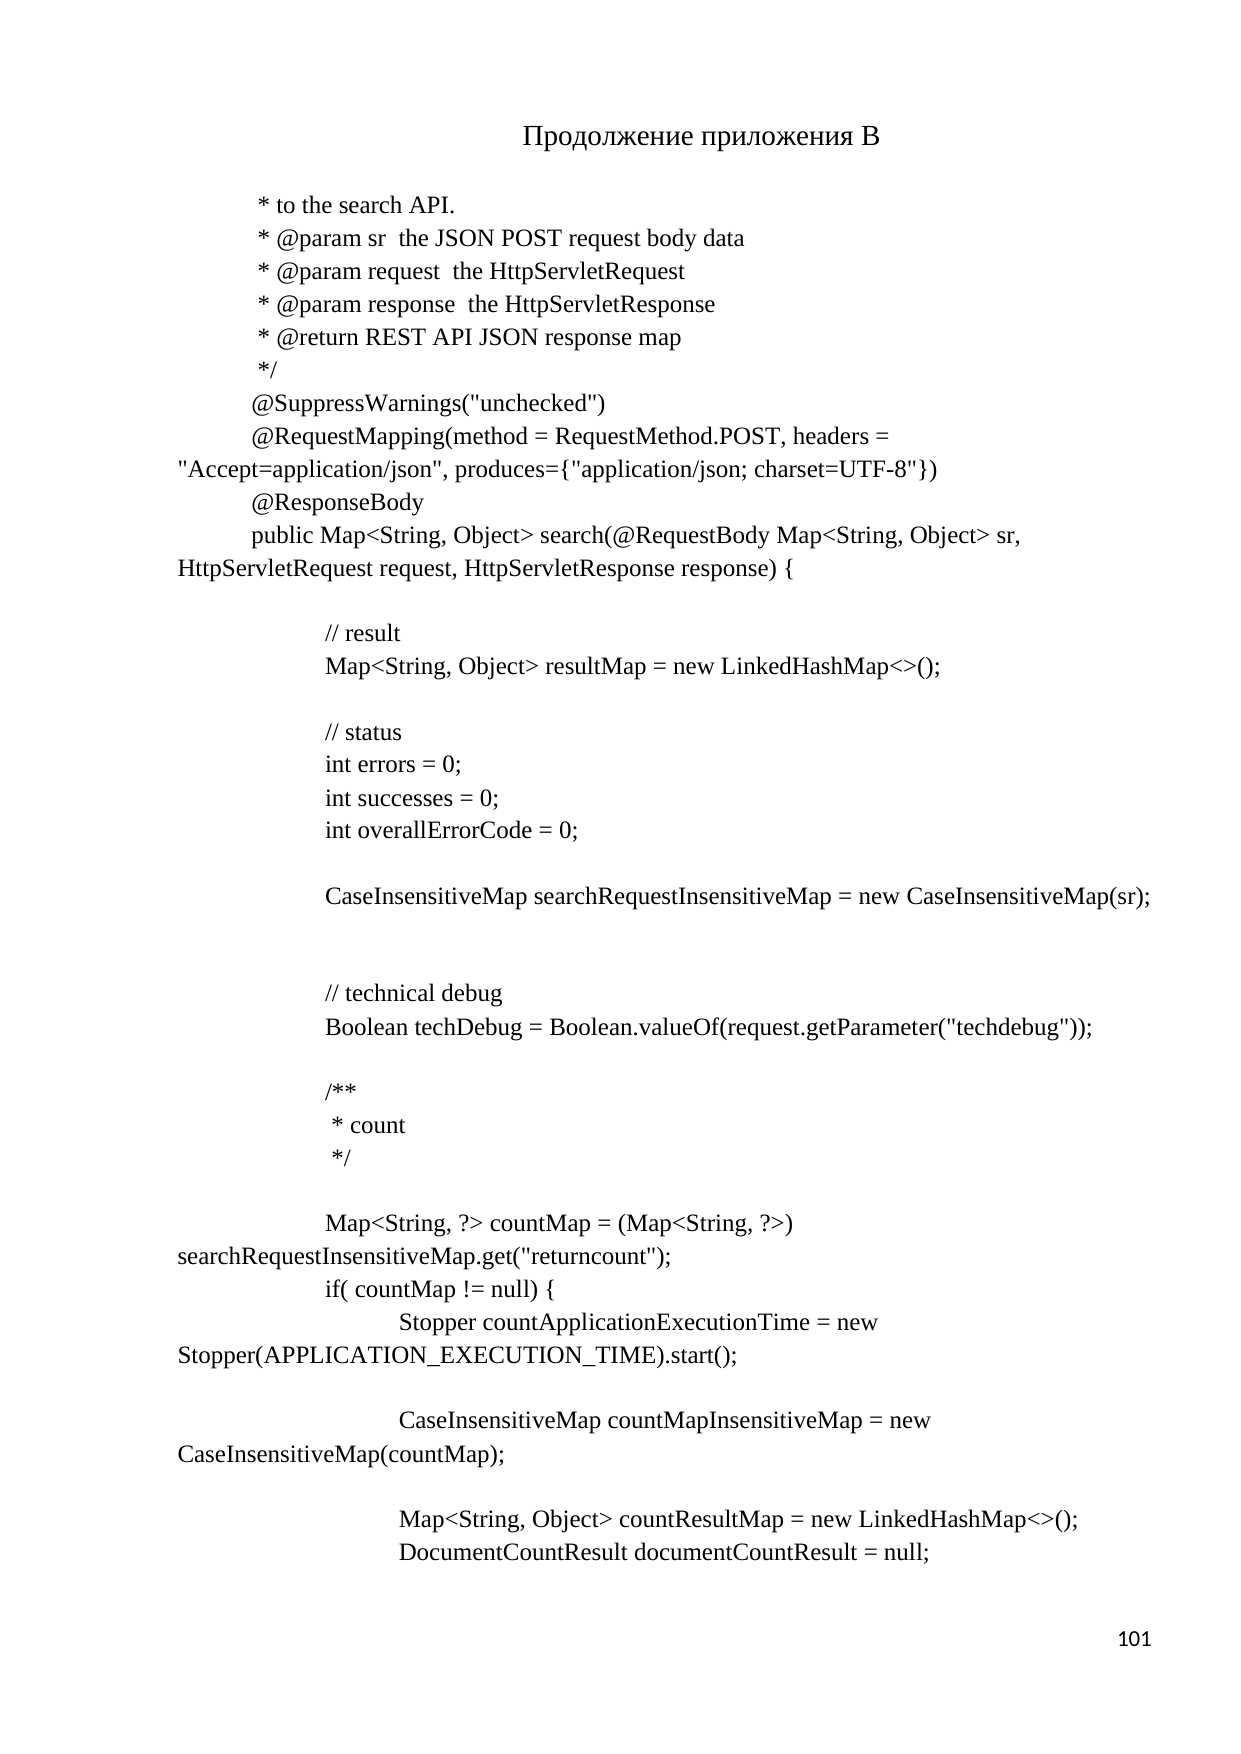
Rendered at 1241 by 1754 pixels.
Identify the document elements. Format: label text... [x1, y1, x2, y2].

text * @param response the HttpServletResponse [177, 289, 1152, 317]
text Map<String, Object> resultMap = new LinkedHashMap<>(); [177, 651, 1152, 680]
text Map<String, ?> countMap = (Map<String, ?>) searchRequestInsensitiveMap.get("returncount"); [177, 1208, 1152, 1270]
text // technical debug [177, 978, 1152, 1007]
text Stopper countApplicationExecutionTime = new Stopper(APPLICATION_EXECUTION_TIME).start(); [177, 1307, 1152, 1369]
text /** [177, 1077, 1152, 1106]
text CaseInsensitiveMap countMapInsensitiveMap = new CaseInsensitiveMap(countMap); [177, 1406, 1152, 1467]
text * count [177, 1110, 1152, 1139]
text */ [177, 1143, 1152, 1172]
text int successes = 0; [177, 783, 1152, 811]
text @ResponseBody [177, 487, 1152, 516]
text public Map<String, Object> search(@RequestBody Map<String, Object> sr, HttpServletRequest request, HttpServletResponse response) { [177, 520, 1152, 582]
text @SuppressWarnings("unchecked") [177, 388, 1152, 417]
text Boolean techDebug = Boolean.valueOf(request.getParameter("techdebug")); [177, 1012, 1152, 1040]
text * @return REST API JSON response map [177, 322, 1152, 351]
text */ [177, 355, 1152, 383]
text Продолжение приложения В [177, 118, 1152, 152]
text int errors = 0; [177, 749, 1152, 778]
text * to the search API. [177, 190, 1152, 218]
text * @param sr the JSON POST request body data [177, 223, 1152, 251]
text @RequestMapping(method = RequestMethod.POST, headers = "Accept=application/json", produces={"application/json; charset=UTF-8"}) [177, 421, 1152, 483]
text CaseInsensitiveMap searchRequestInsensitiveMap = new CaseInsensitiveMap(sr); [177, 881, 1152, 910]
text if( countMap != null) { [177, 1274, 1152, 1303]
text // result [177, 618, 1152, 647]
text // status [177, 717, 1152, 745]
text Map<String, Object> countResultMap = new LinkedHashMap<>(); [177, 1504, 1152, 1533]
text int overallErrorCode = 0; [177, 816, 1152, 844]
text * @param request the HttpServletRequest [177, 256, 1152, 284]
text DocumentCountResult documentCountResult = null; [177, 1537, 1152, 1566]
